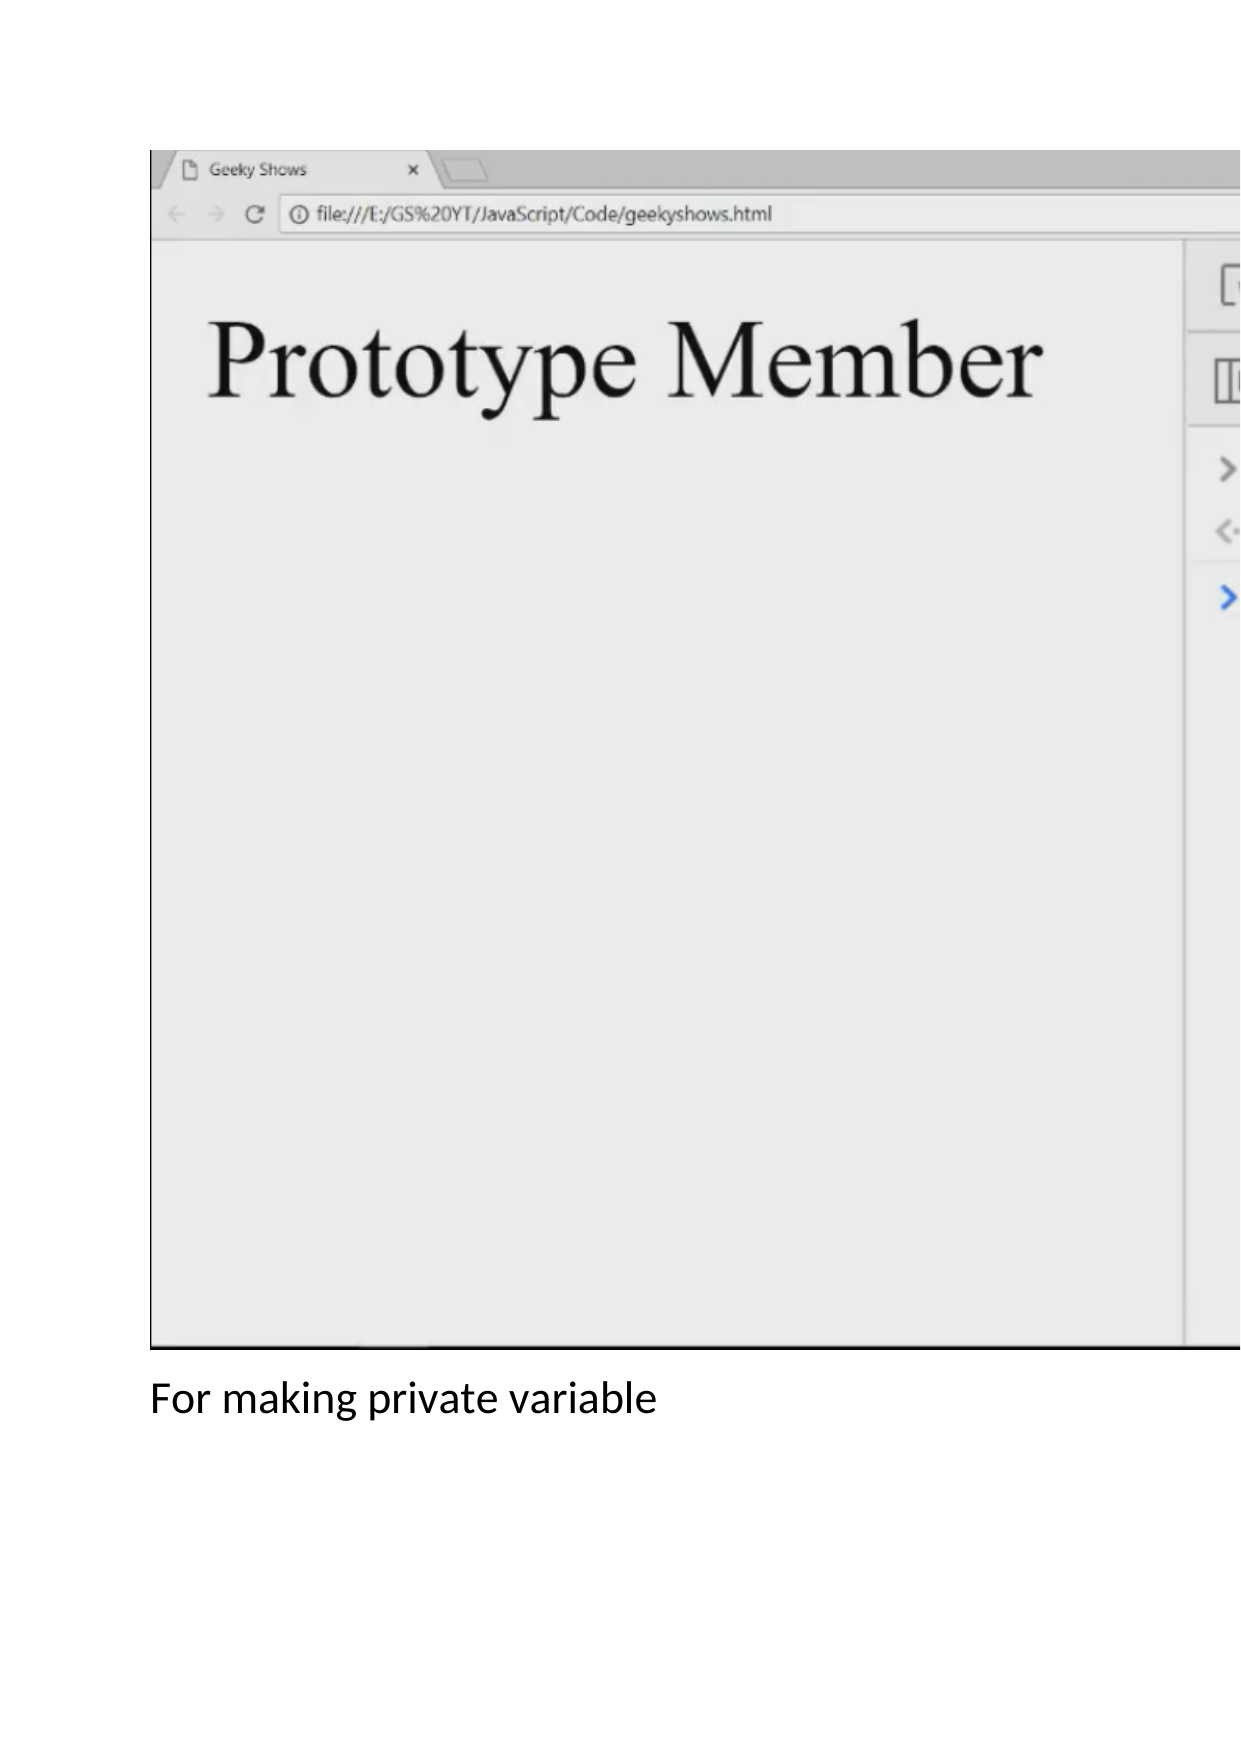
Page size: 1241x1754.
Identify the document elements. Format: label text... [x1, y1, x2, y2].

picture [150, 150, 1241, 1350]
text For making private variable [150, 1369, 1090, 1425]
